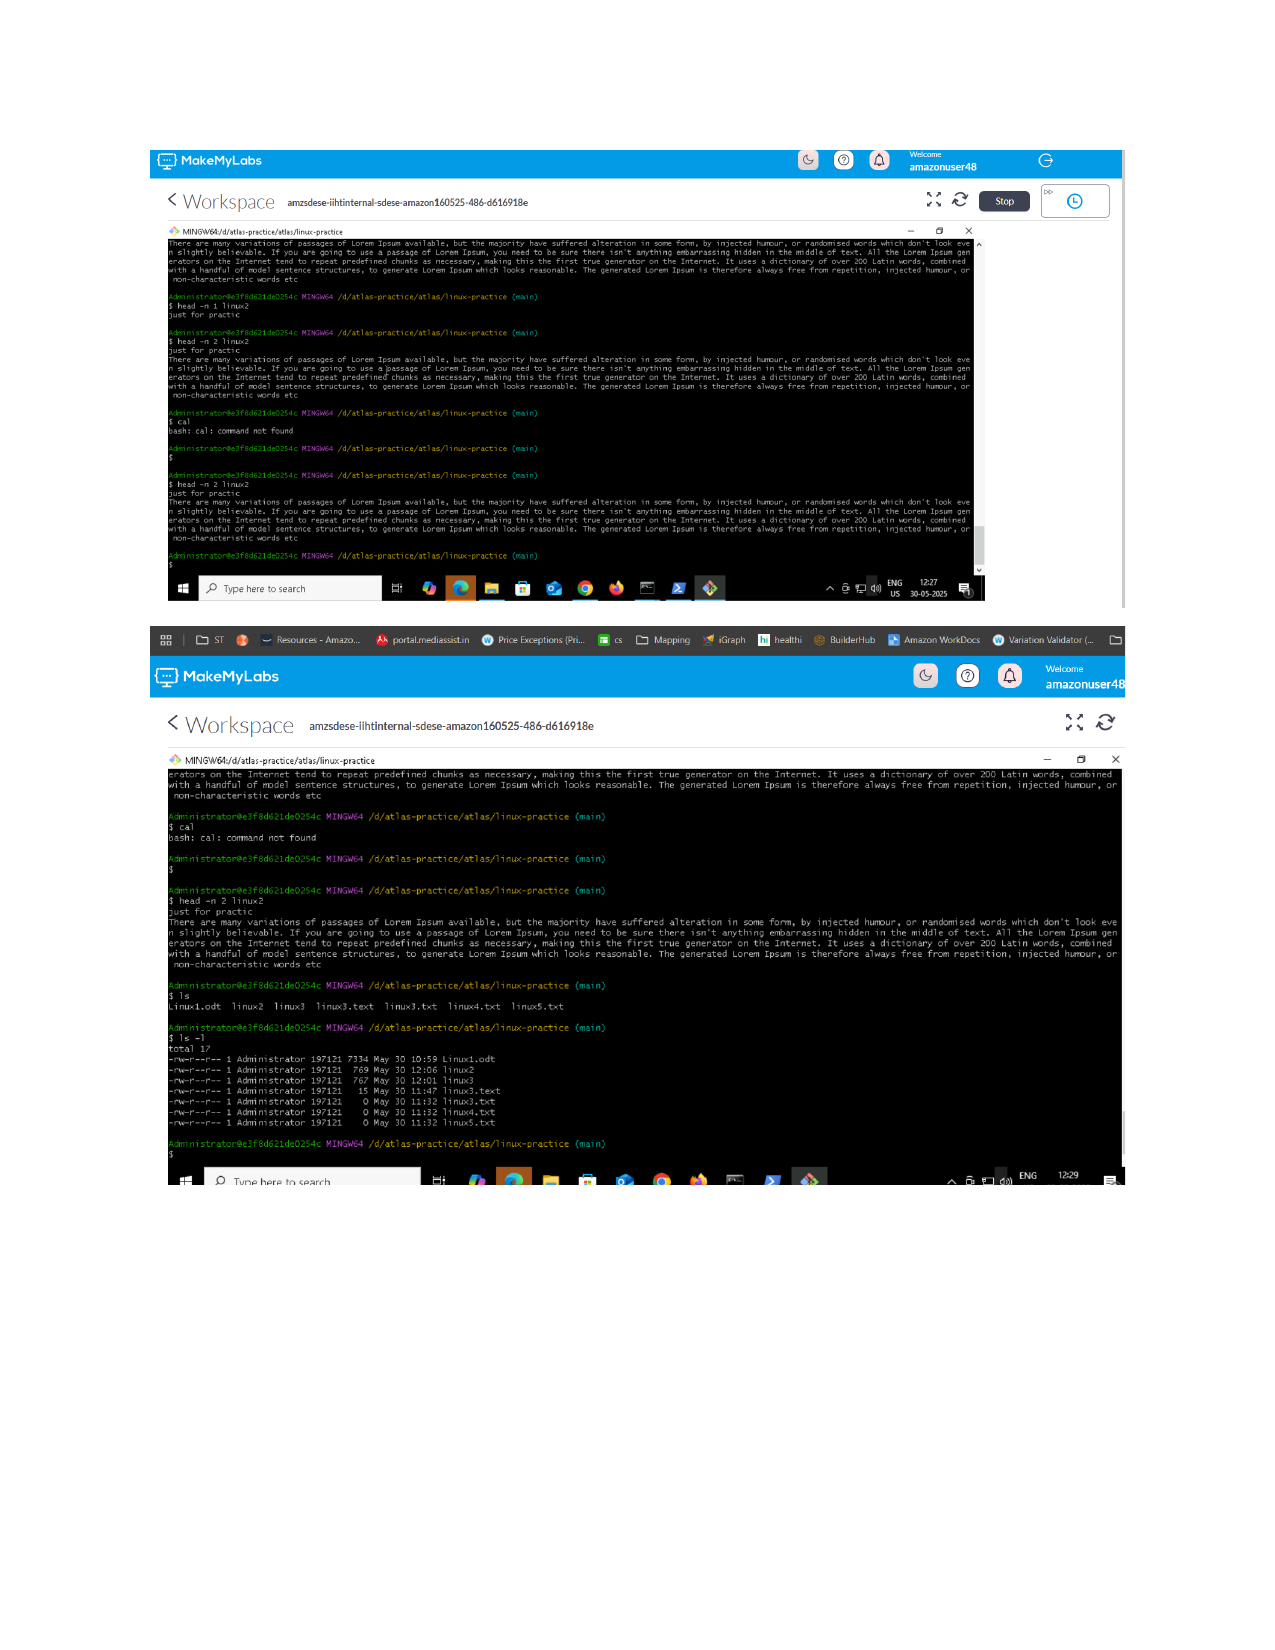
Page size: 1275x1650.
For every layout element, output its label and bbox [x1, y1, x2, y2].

picture [1090, 683, 1098, 688]
picture [1101, 683, 1109, 688]
picture [192, 672, 198, 680]
picture [914, 664, 937, 687]
picture [150, 626, 1125, 655]
picture [207, 157, 218, 163]
picture [150, 698, 1125, 1185]
picture [150, 150, 1125, 608]
picture [158, 682, 175, 687]
picture [870, 150, 889, 169]
picture [214, 672, 227, 680]
picture [260, 672, 265, 680]
picture [245, 671, 251, 681]
picture [999, 664, 1021, 687]
picture [834, 150, 853, 169]
picture [799, 150, 818, 169]
picture [957, 664, 979, 687]
